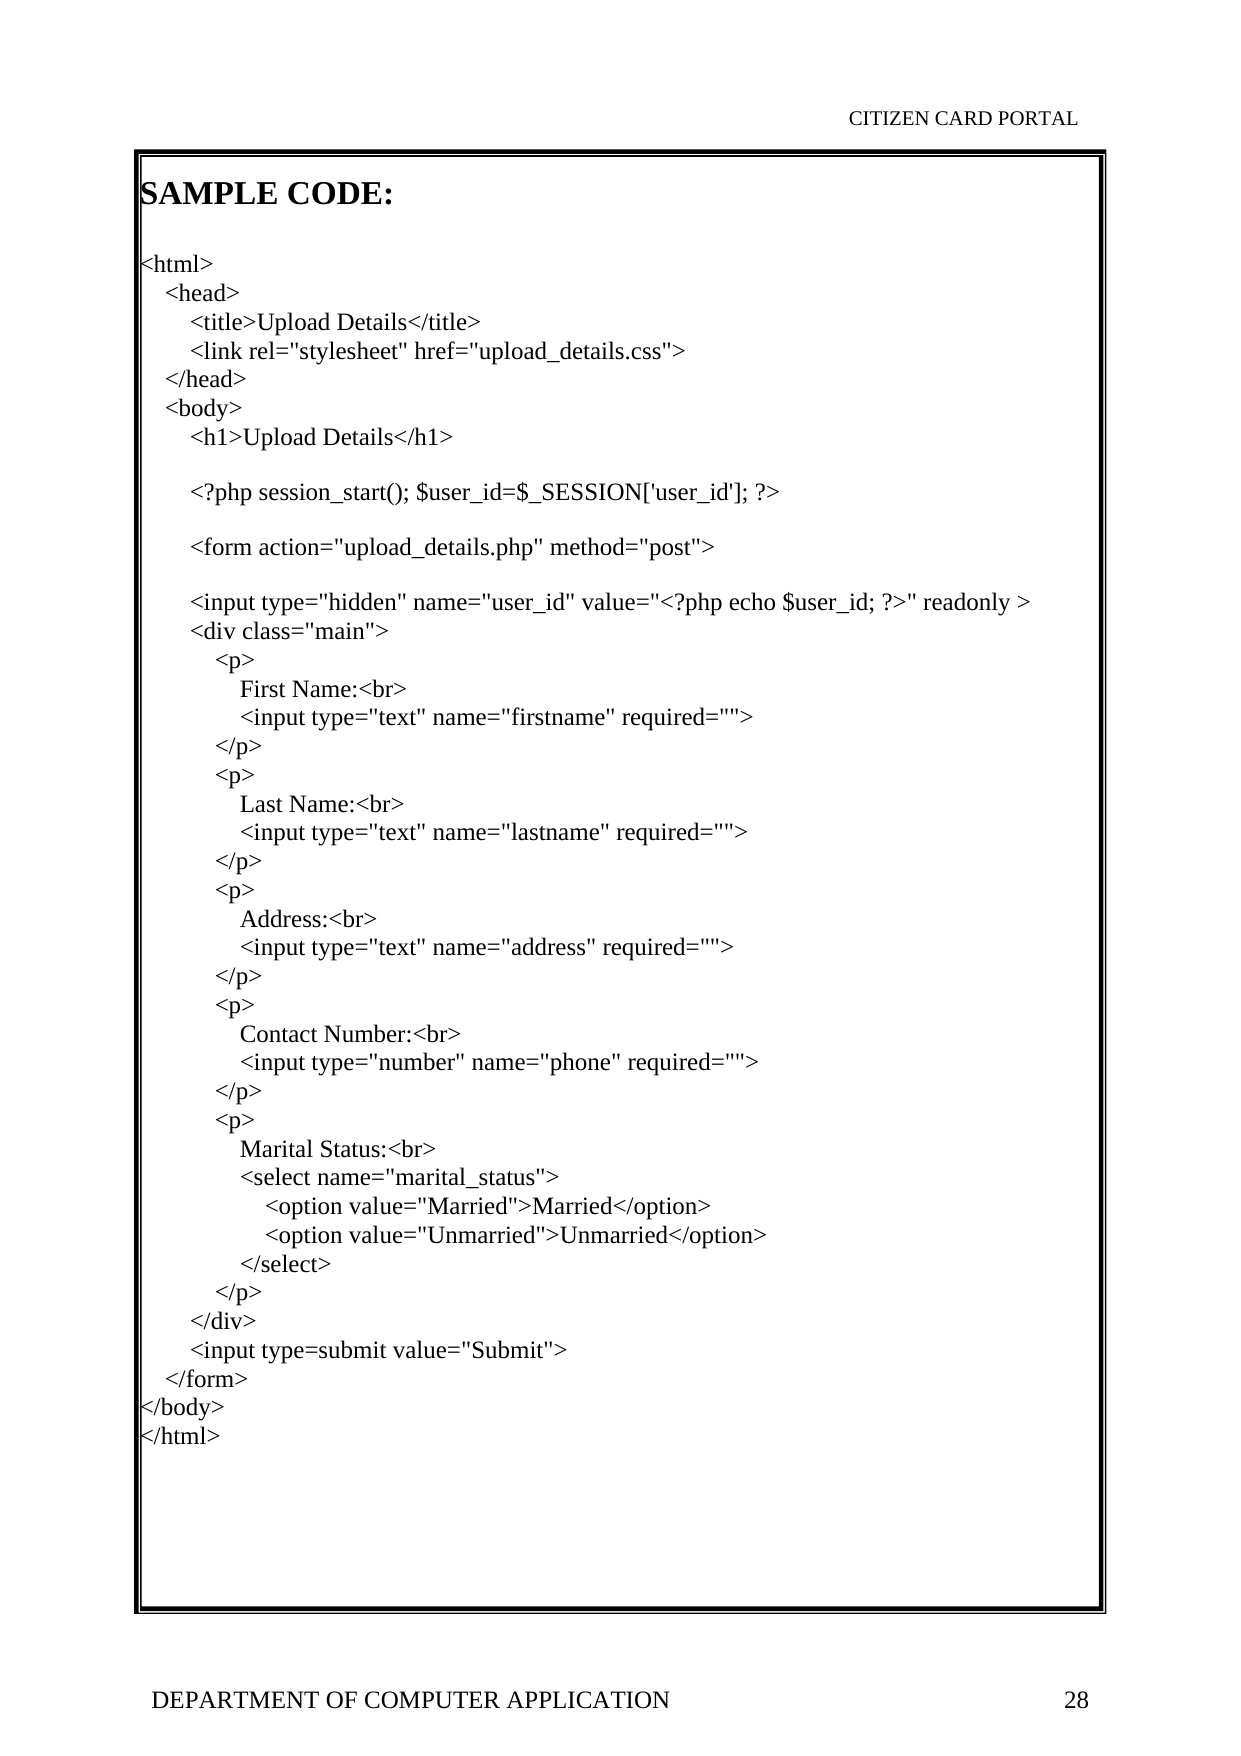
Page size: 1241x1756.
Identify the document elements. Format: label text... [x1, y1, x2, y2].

text </div> [139, 1306, 1103, 1335]
text SAMPLE CODE: [139, 173, 1103, 211]
text </p> [139, 1277, 1103, 1306]
text </select> [139, 1249, 1103, 1277]
text Last Name:<br> [139, 789, 1103, 817]
text </p> [139, 731, 1103, 760]
text <h1>Upload Details</h1> [139, 422, 1103, 451]
text <p> [139, 760, 1103, 789]
text <input type="text" name="lastname" required=""> [139, 817, 1103, 846]
text <link rel="stylesheet" href="upload_details.css"> [139, 336, 1103, 364]
text First Name:<br> [139, 674, 1103, 702]
text <p> [139, 875, 1103, 904]
text <option value="Married">Married</option> [139, 1191, 1103, 1220]
text </body> [139, 1392, 1103, 1421]
text <input type="text" name="address" required=""> [139, 932, 1103, 961]
text <input type="text" name="firstname" required=""> [139, 702, 1103, 731]
text </p> [139, 961, 1103, 990]
text <title>Upload Details</title> [139, 307, 1103, 336]
text <?php session_start(); $user_id=$_SESSION['user_id']; ?> [139, 477, 1103, 506]
text <div class="main"> [139, 616, 1103, 645]
text </head> [139, 364, 1103, 393]
text Address:<br> [139, 904, 1103, 932]
text <form action="upload_details.php" method="post"> [139, 532, 1103, 561]
text <body> [139, 393, 1103, 422]
text <head> [139, 278, 1103, 307]
text Contact Number:<br> [139, 1019, 1103, 1047]
text <html> [139, 249, 1103, 278]
text <p> [139, 1105, 1103, 1134]
text </html> [139, 1421, 1103, 1450]
text Marital Status:<br> [139, 1134, 1103, 1162]
text <option value="Unmarried">Unmarried</option> [139, 1220, 1103, 1249]
text <select name="marital_status"> [139, 1162, 1103, 1191]
text </p> [139, 1076, 1103, 1105]
text <input type="hidden" name="user_id" value="<?php echo $user_id; ?>" readonly > [139, 587, 1103, 616]
text <input type="number" name="phone" required=""> [139, 1047, 1103, 1076]
text <p> [139, 990, 1103, 1019]
text </form> [139, 1364, 1103, 1392]
text <input type=submit value="Submit"> [139, 1335, 1103, 1364]
text </p> [139, 846, 1103, 875]
text <p> [139, 645, 1103, 674]
